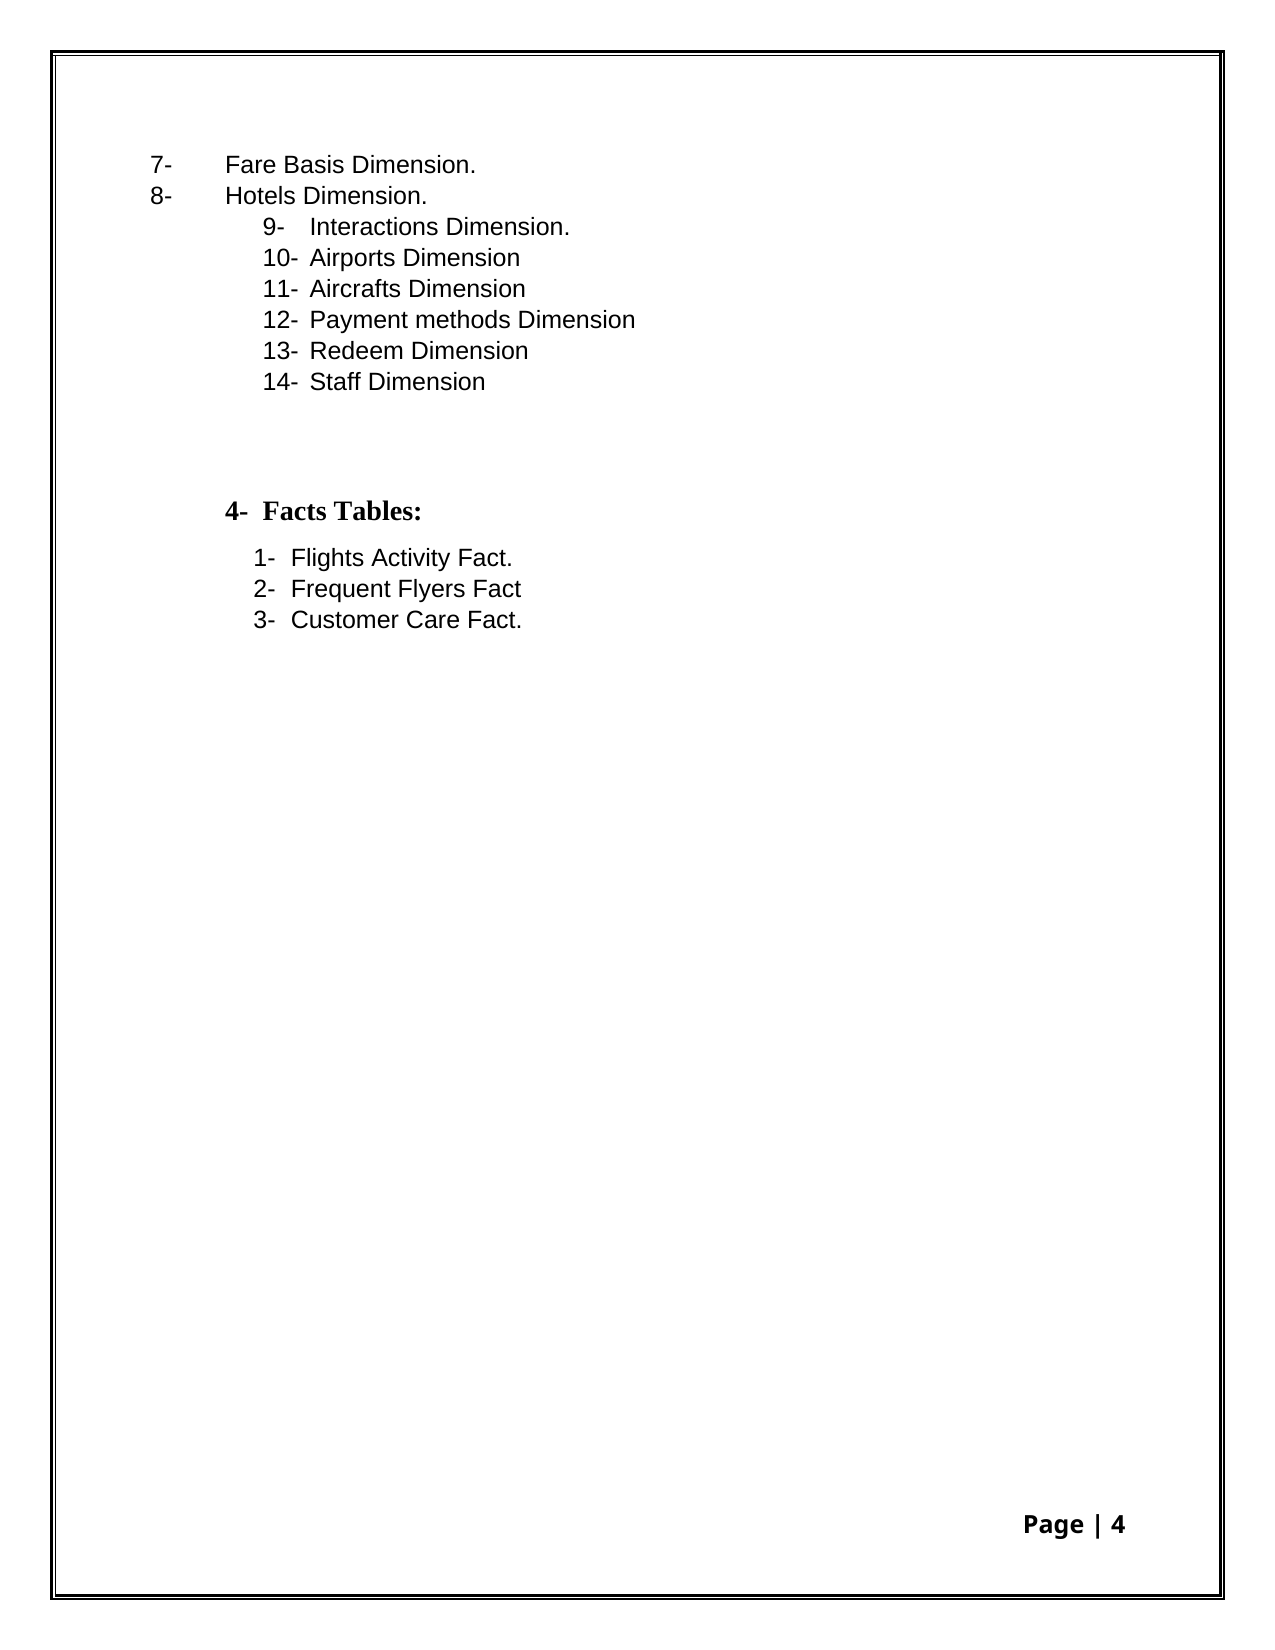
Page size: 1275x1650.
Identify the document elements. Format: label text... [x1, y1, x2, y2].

list Interactions Dimension. [262, 212, 1125, 241]
list Airports Dimension [262, 243, 1125, 272]
list Redeem Dimension [262, 336, 1125, 365]
list Frequent Flyers Fact [253, 574, 1125, 603]
list Customer Care Fact. [253, 605, 1125, 634]
list Hotels Dimension. [150, 181, 1125, 210]
list Fare Basis Dimension. [150, 150, 1125, 179]
list Payment methods Dimension [262, 305, 1125, 334]
list Flights Activity Fact. [253, 543, 1125, 572]
subtitle Facts Tables: [225, 494, 1125, 526]
list Staff Dimension [262, 367, 1125, 396]
list Aircrafts Dimension [262, 274, 1125, 303]
